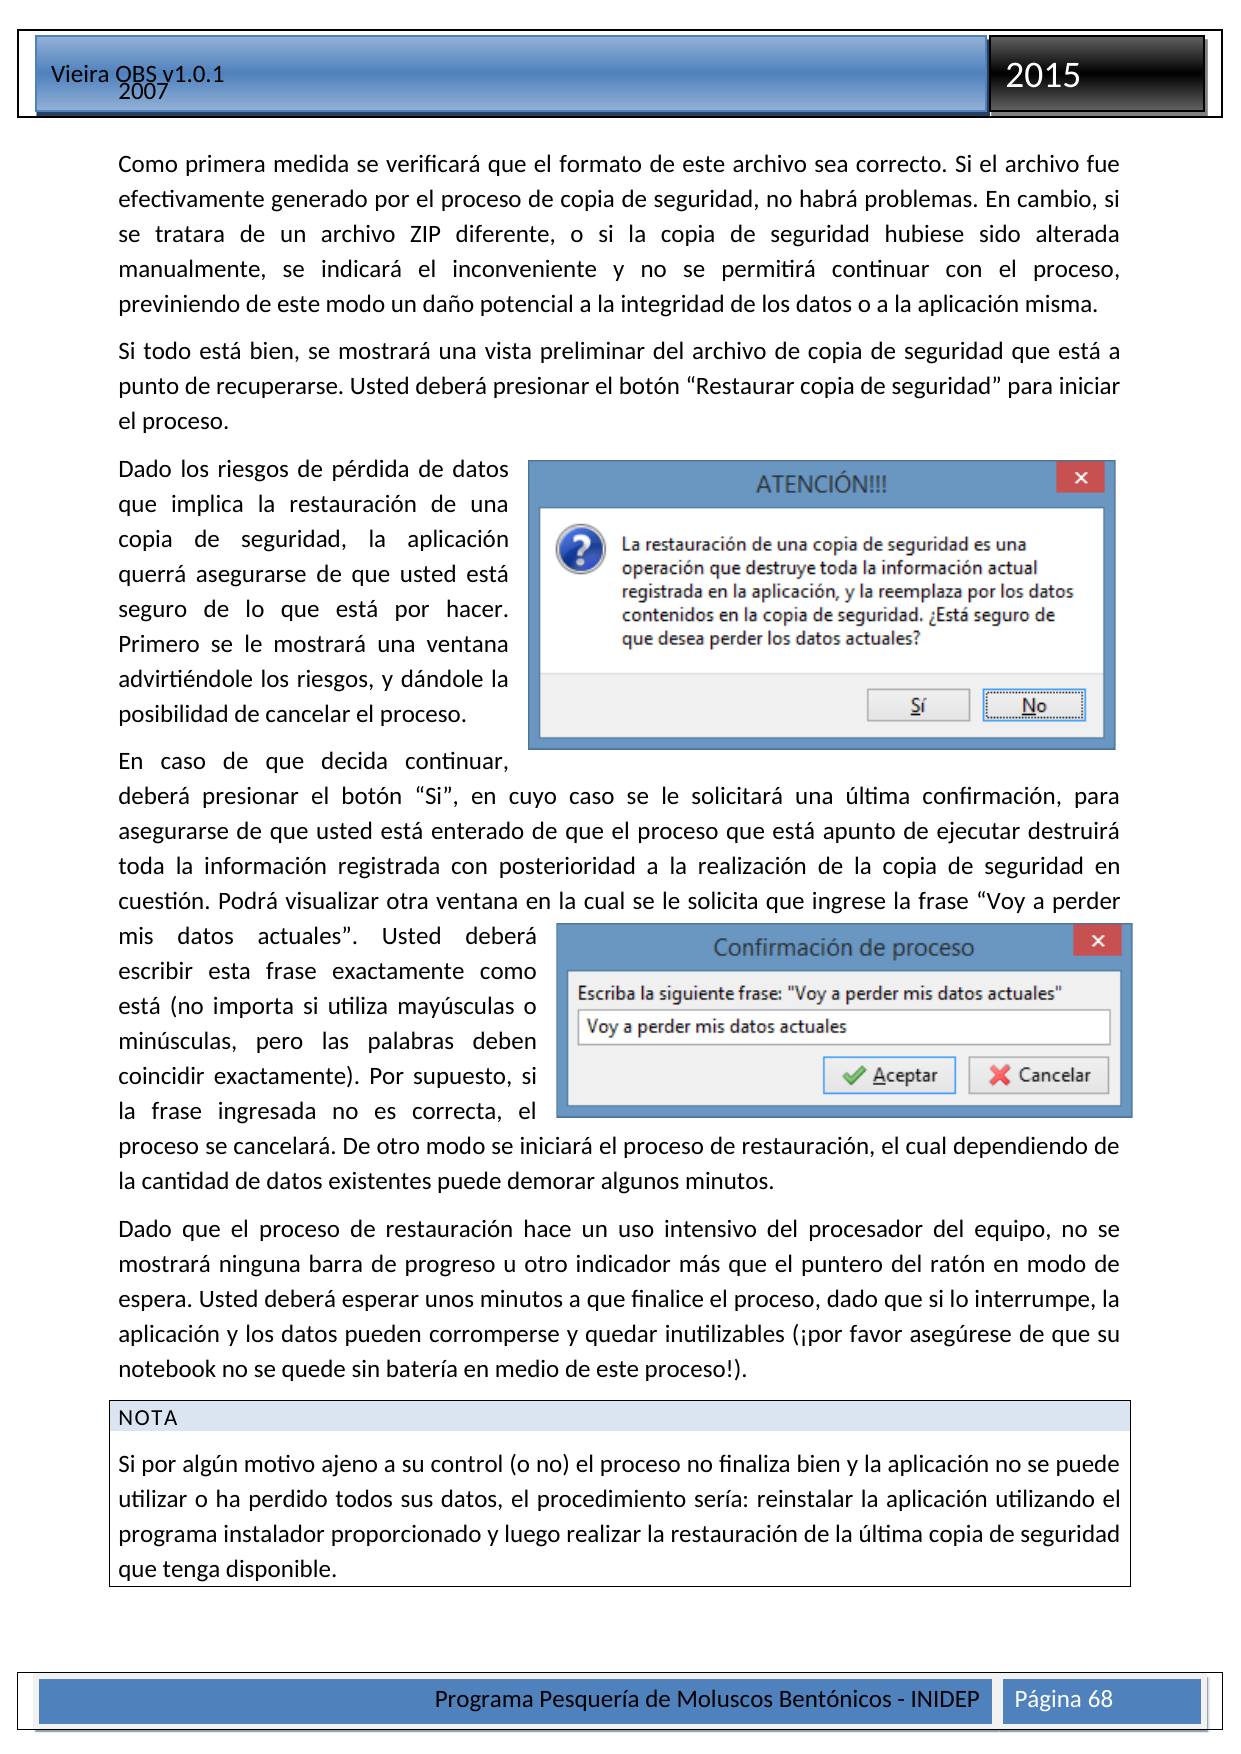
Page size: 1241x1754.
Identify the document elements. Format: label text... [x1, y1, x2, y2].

picture [528, 460, 1116, 750]
text Si todo está bien, se mostrará una vista preliminar del archivo de copia de seguridad que está a punto de recuperarse. Usted deberá presionar el botón “Restaurar copia de seguridad” para iniciar el proceso. [118, 335, 1122, 436]
picture [556, 923, 1133, 1118]
text En caso de que decida continuar, deberá presionar el botón “Si”, en cuyo caso se le solicitará una última confirmación, para asegurarse de que usted está enterado de que el proceso que está apunto de ejecutar destruirá toda la información registrada con posterioridad a la realización de la copia de seguridad en cuestión. Podrá visualizar otra ventana en la cual se le solicita que ingrese la frase “Voy a perder mis datos actuales”. Usted deberá escribir esta frase exactamente como está (no importa si utiliza mayúsculas o minúsculas, pero las palabras deben coincidir exactamente). Por supuesto, si la frase ingresada no es correcta, el proceso se cancelará. De otro modo se iniciará el proceso de restauración, el cual dependiendo de la cantidad de datos existentes puede demorar algunos minutos. [118, 745, 1122, 1196]
text Dado que el proceso de restauración hace un uso intensivo del procesador del equipo, no se mostrará ninguna barra de progreso u otro indicador más que el puntero del ratón en modo de espera. Usted deberá esperar unos minutos a que finalice el proceso, dado que si lo interrumpe, la aplicación y los datos pueden corromperse y quedar inutilizables (¡por favor asegúrese de que su notebook no se quede sin batería en medio de este proceso!). [118, 1213, 1122, 1383]
text Si por algún motivo ajeno a su control (o no) el proceso no finaliza bien y la aplicación no se puede utilizar o ha perdido todos sus datos, el procedimiento sería: reinstalar la aplicación utilizando el programa instalador proporcionado y luego realizar la restauración de la última copia de seguridad que tenga disponible. [110, 1445, 1130, 1586]
text NOTA [110, 1401, 1130, 1431]
text Como primera medida se verificará que el formato de este archivo sea correcto. Si el archivo fue efectivamente generado por el proceso de copia de seguridad, no habrá problemas. En cambio, si se tratara de un archivo ZIP diferente, o si la copia de seguridad hubiese sido alterada manualmente, se indicará el inconveniente y no se permitirá continuar con el proceso, previniendo de este modo un daño potencial a la integridad de los datos o a la aplicación misma. [118, 148, 1122, 318]
